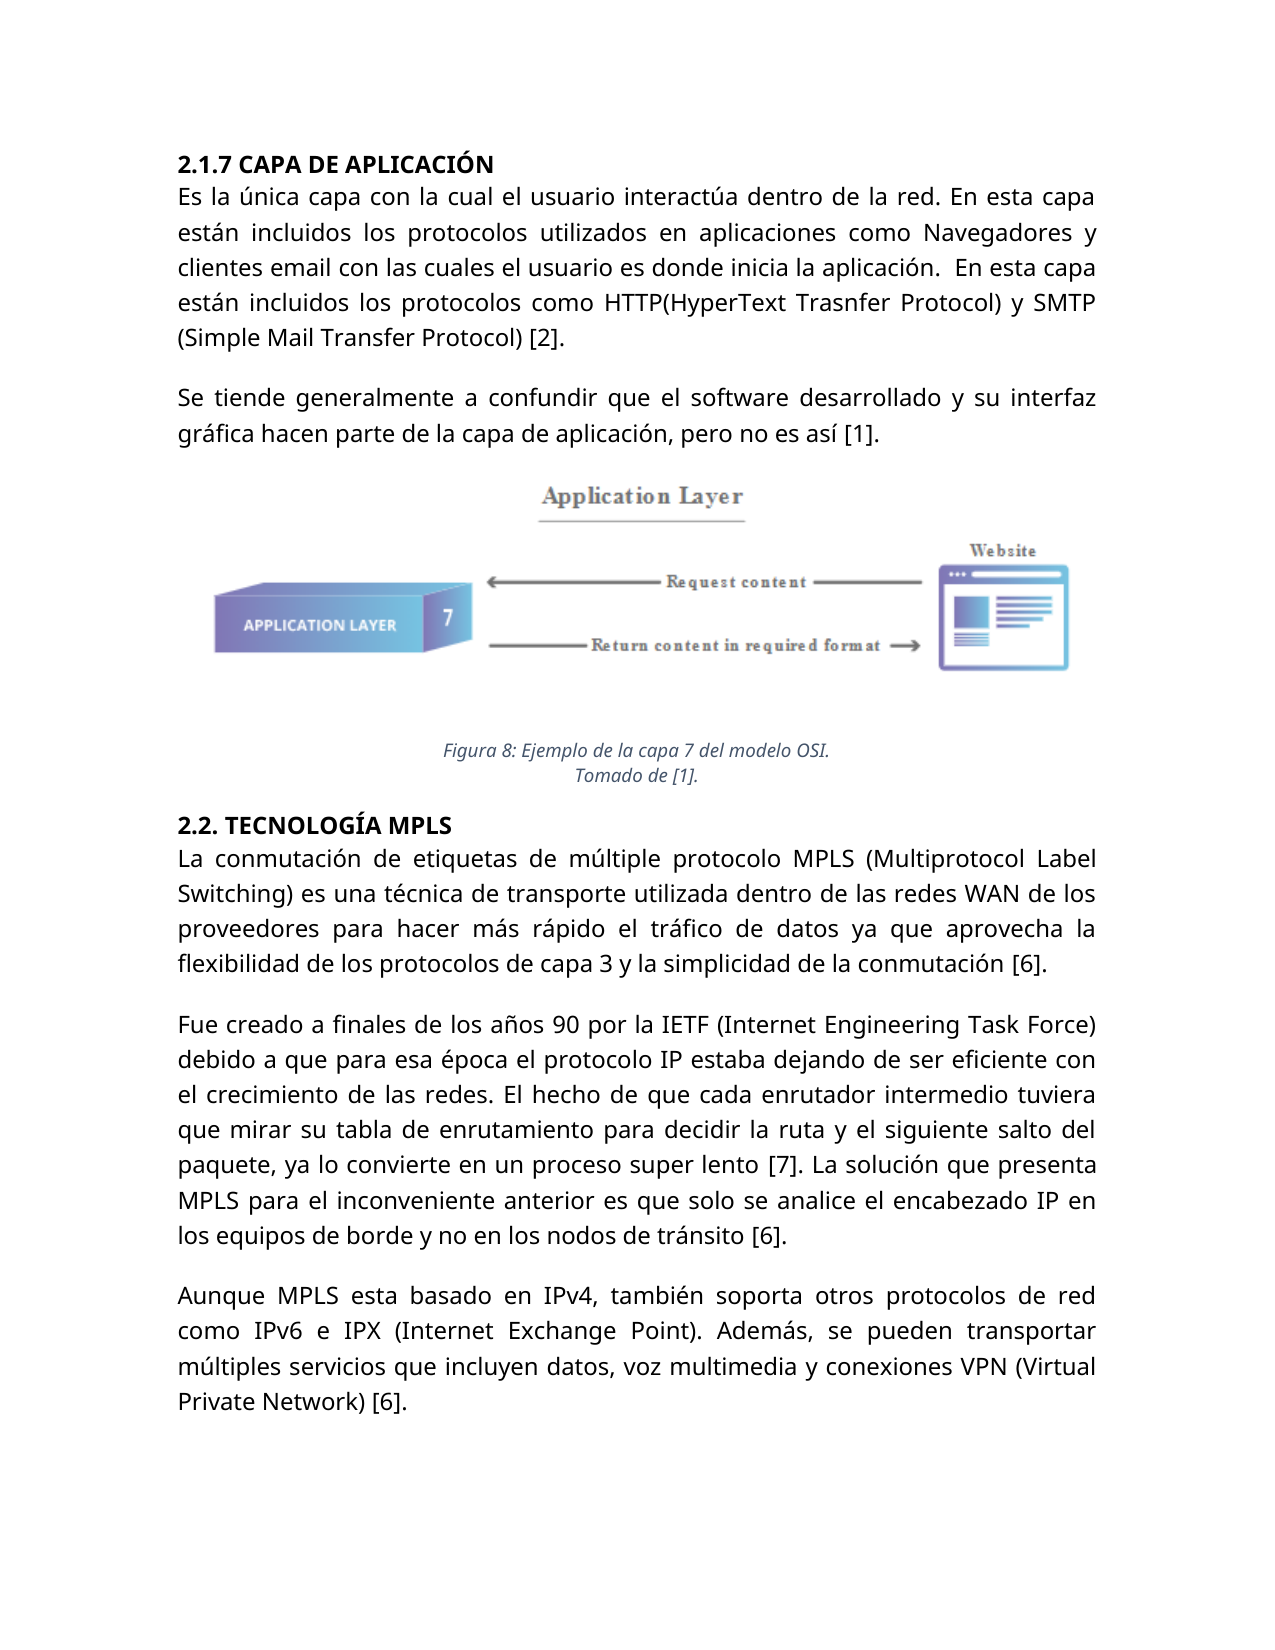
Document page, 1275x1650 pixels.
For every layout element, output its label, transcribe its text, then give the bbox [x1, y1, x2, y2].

text Fue creado a finales de los años 90 por la IETF (Internet Engineering Task Force) debido a que para esa época el protocolo IP estaba dejando de ser eficiente con el crecimiento de las redes. El hecho de que cada enrutador intermedio tuviera que mirar su tabla de enrutamiento para decidir la ruta y el siguiente salto del paquete, ya lo convierte en un proceso super lento . La solución que presenta MPLS para el inconveniente anterior es que solo se analice el encabezado IP en los equipos de borde y no en los nodos de tránsito . [177, 1007, 1098, 1251]
text La conmutación de etiquetas de múltiple protocolo MPLS (Multiprotocol Label Switching) es una técnica de transporte utilizada dentro de las redes WAN de los proveedores para hacer más rápido el tráfico de datos ya que aprovecha la flexibilidad de los protocolos de capa 3 y la simplicidad de la conmutación . [177, 842, 1098, 980]
subtitle CAPA DE APLICACIÓN [177, 148, 1098, 180]
subtitle TECNOLOGÍA MPLS [177, 809, 1098, 842]
text Figura 8: Ejemplo de la capa 7 del modelo OSI. [177, 737, 1098, 763]
text Tomado de . [177, 763, 1098, 788]
text Aunque MPLS esta basado en IPv4, también soporta otros protocolos de red como IPv6 e IPX (Internet Exchange Point). Además, se pueden transportar múltiples servicios que incluyen datos, voz multimedia y conexiones VPN (Virtual Private Network). [177, 1279, 1098, 1417]
picture [177, 476, 1098, 710]
text Se tiende generalmente a confundir que el software desarrollado y su interfaz gráfica hacen parte de la capa de aplicación, pero no es así . [177, 381, 1098, 449]
text Es la única capa con la cual el usuario interactúa dentro de la red. En esta capa están incluidos los protocolos utilizados en aplicaciones como Navegadores y clientes email con las cuales el usuario es donde inicia la aplicación. En esta capa están incluidos los protocolos como HTTP(HyperText Trasnfer Protocol) y SMTP (Simple Mail Transfer Protocol) . [177, 180, 1098, 354]
